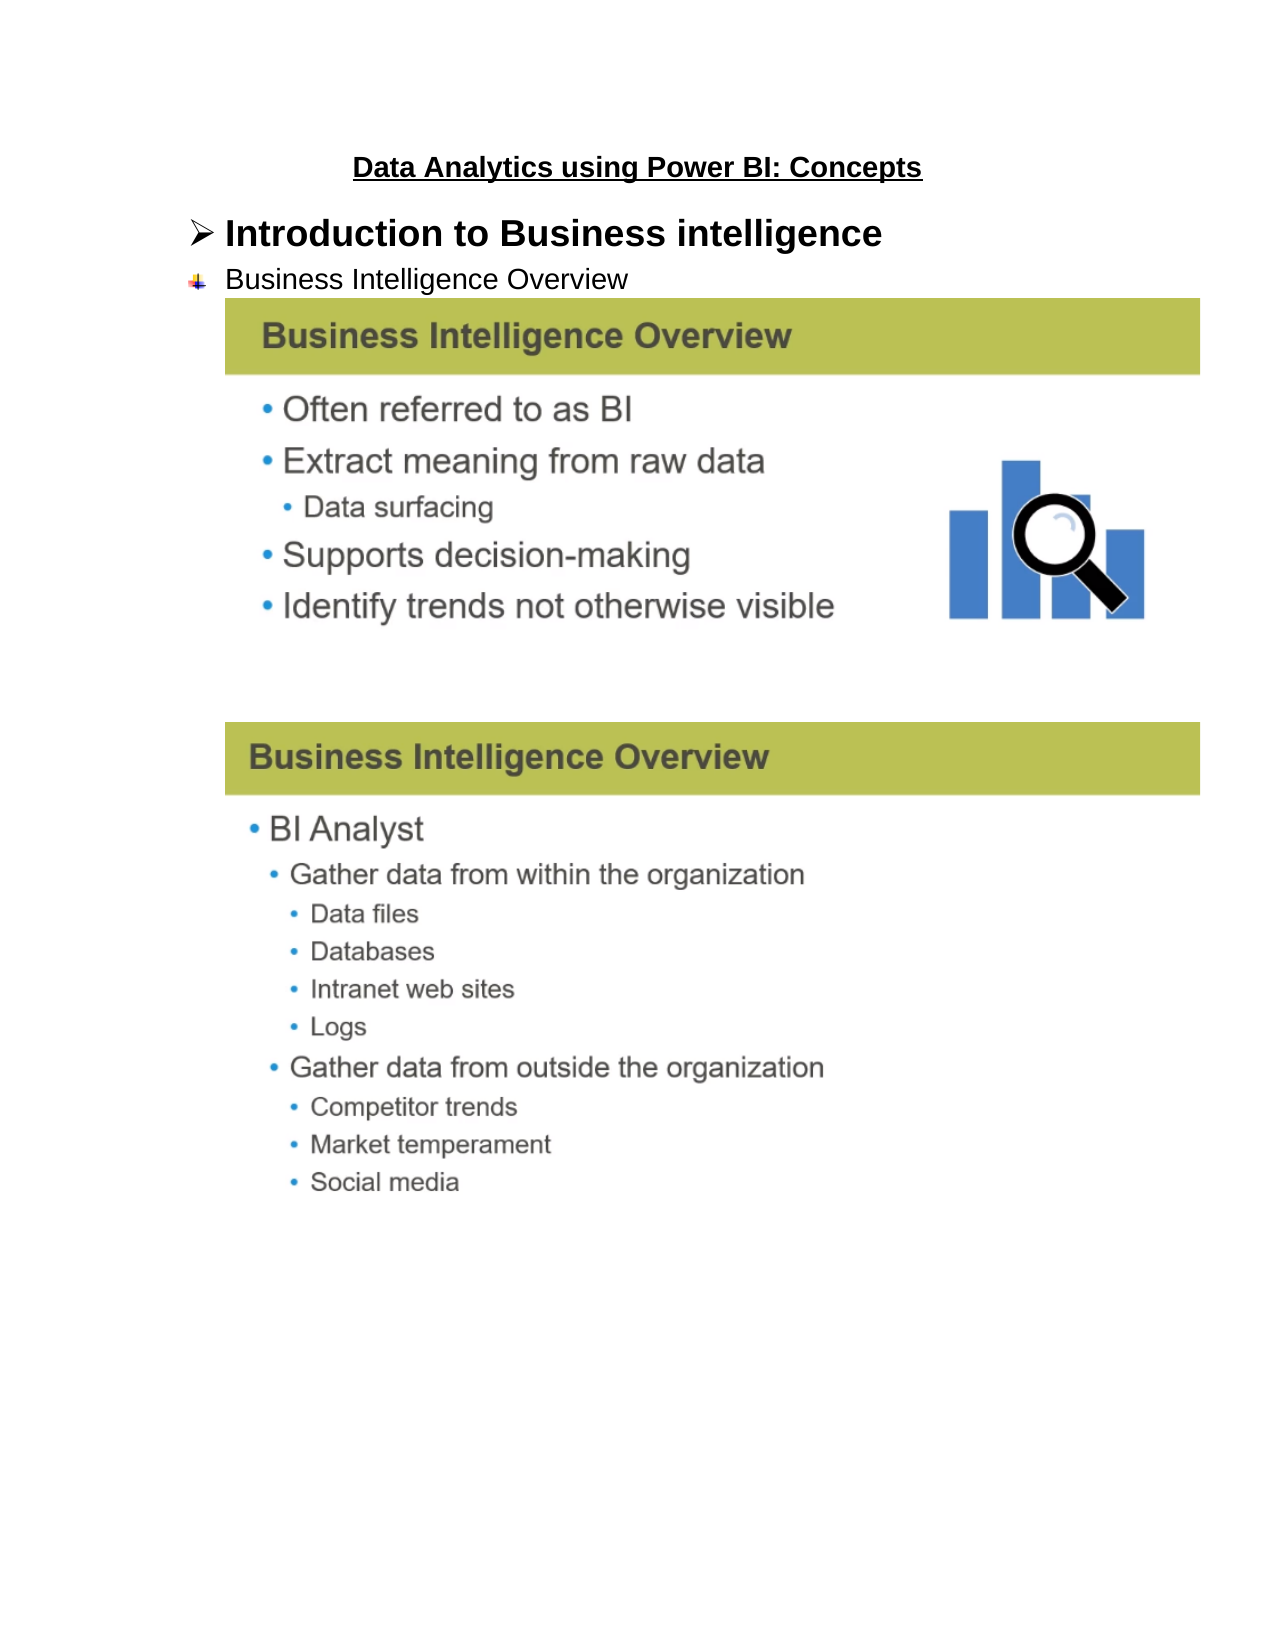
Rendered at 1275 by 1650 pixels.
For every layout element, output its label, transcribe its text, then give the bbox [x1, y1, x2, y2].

subtitle Introduction to Business intelligence [187, 211, 1125, 254]
picture [225, 298, 1200, 721]
subtitle Business Intelligence Overview [187, 262, 1125, 296]
picture [188, 272, 206, 290]
text Data Analytics using Power BI: Concepts [150, 150, 1125, 183]
picture [225, 722, 1200, 1228]
